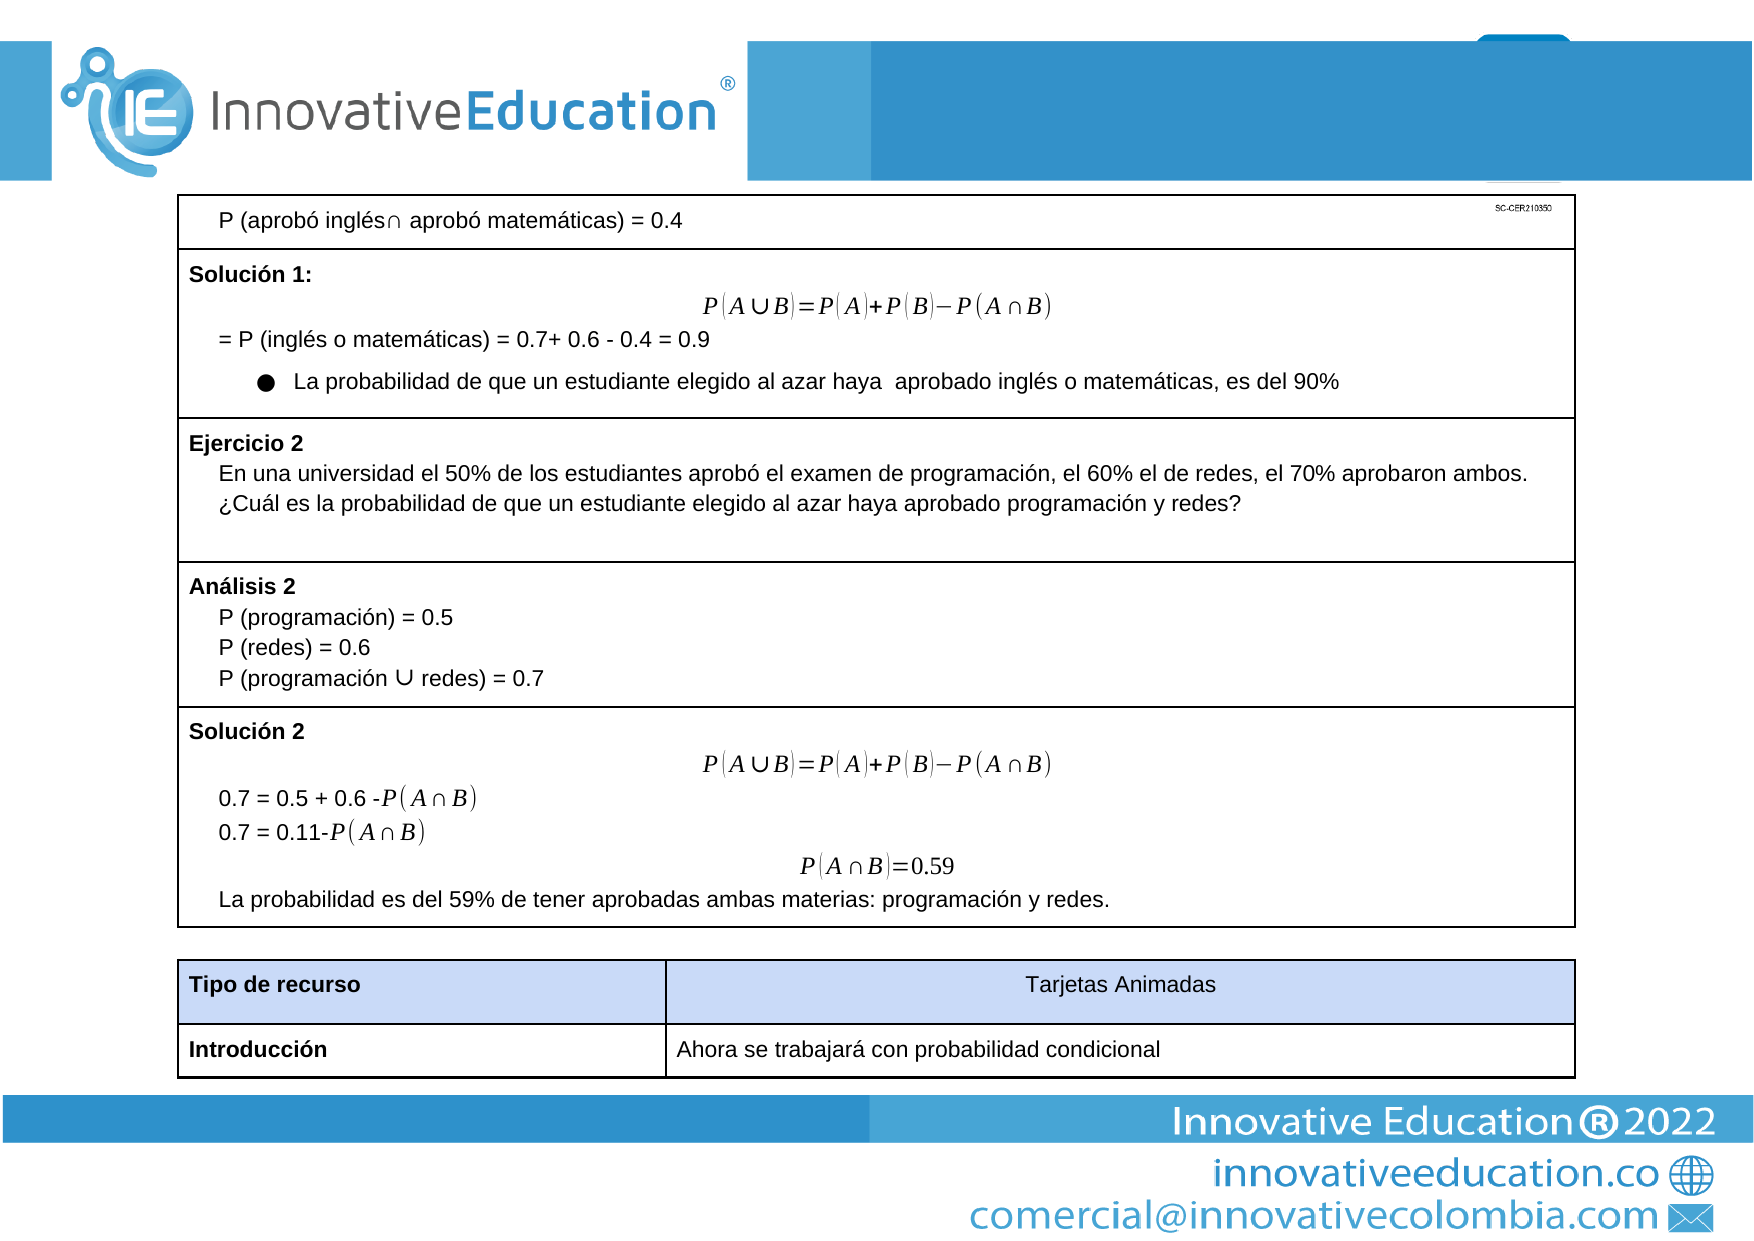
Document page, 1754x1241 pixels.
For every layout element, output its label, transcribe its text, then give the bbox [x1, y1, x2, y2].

table_header Tarjetas Animadas [667, 961, 1574, 1023]
table_cell Introducción [179, 1025, 665, 1076]
picture [0, 28, 1752, 194]
table_header Tipo de recurso [179, 961, 665, 1023]
table_cell Solución 2 0.7 = 0.5 + 0.6 - 0.7 = 0.11- La probabilidad es del 59% de tener aprobadas ambas materias: programación y redes. [179, 708, 1574, 926]
table_cell Análisis 2 P (programación) = 0.5 P (redes) = 0.6 P (programación redes) = 0.7 [179, 563, 1574, 706]
table_cell Solución 1: = P (inglés o matemáticas) = 0.7+ 0.6 - 0.4 = 0.9 La probabilidad de queun estudiante al azar aprobado inglés o matemáticas es del 90% [179, 250, 1574, 417]
table_cell Ahora se trabajará con probabilidad condicional [667, 1025, 1574, 1076]
picture [2, 1093, 1754, 1239]
table_cell Ejercicio 2 En una universidad el 50% de los estudiantes aprobó el examen de programación, el 60% el de redes, el 70% aprobambos. ¿Cuál es la probabilidad de que un estudiante azar aprobado programación y redes? [179, 419, 1574, 561]
